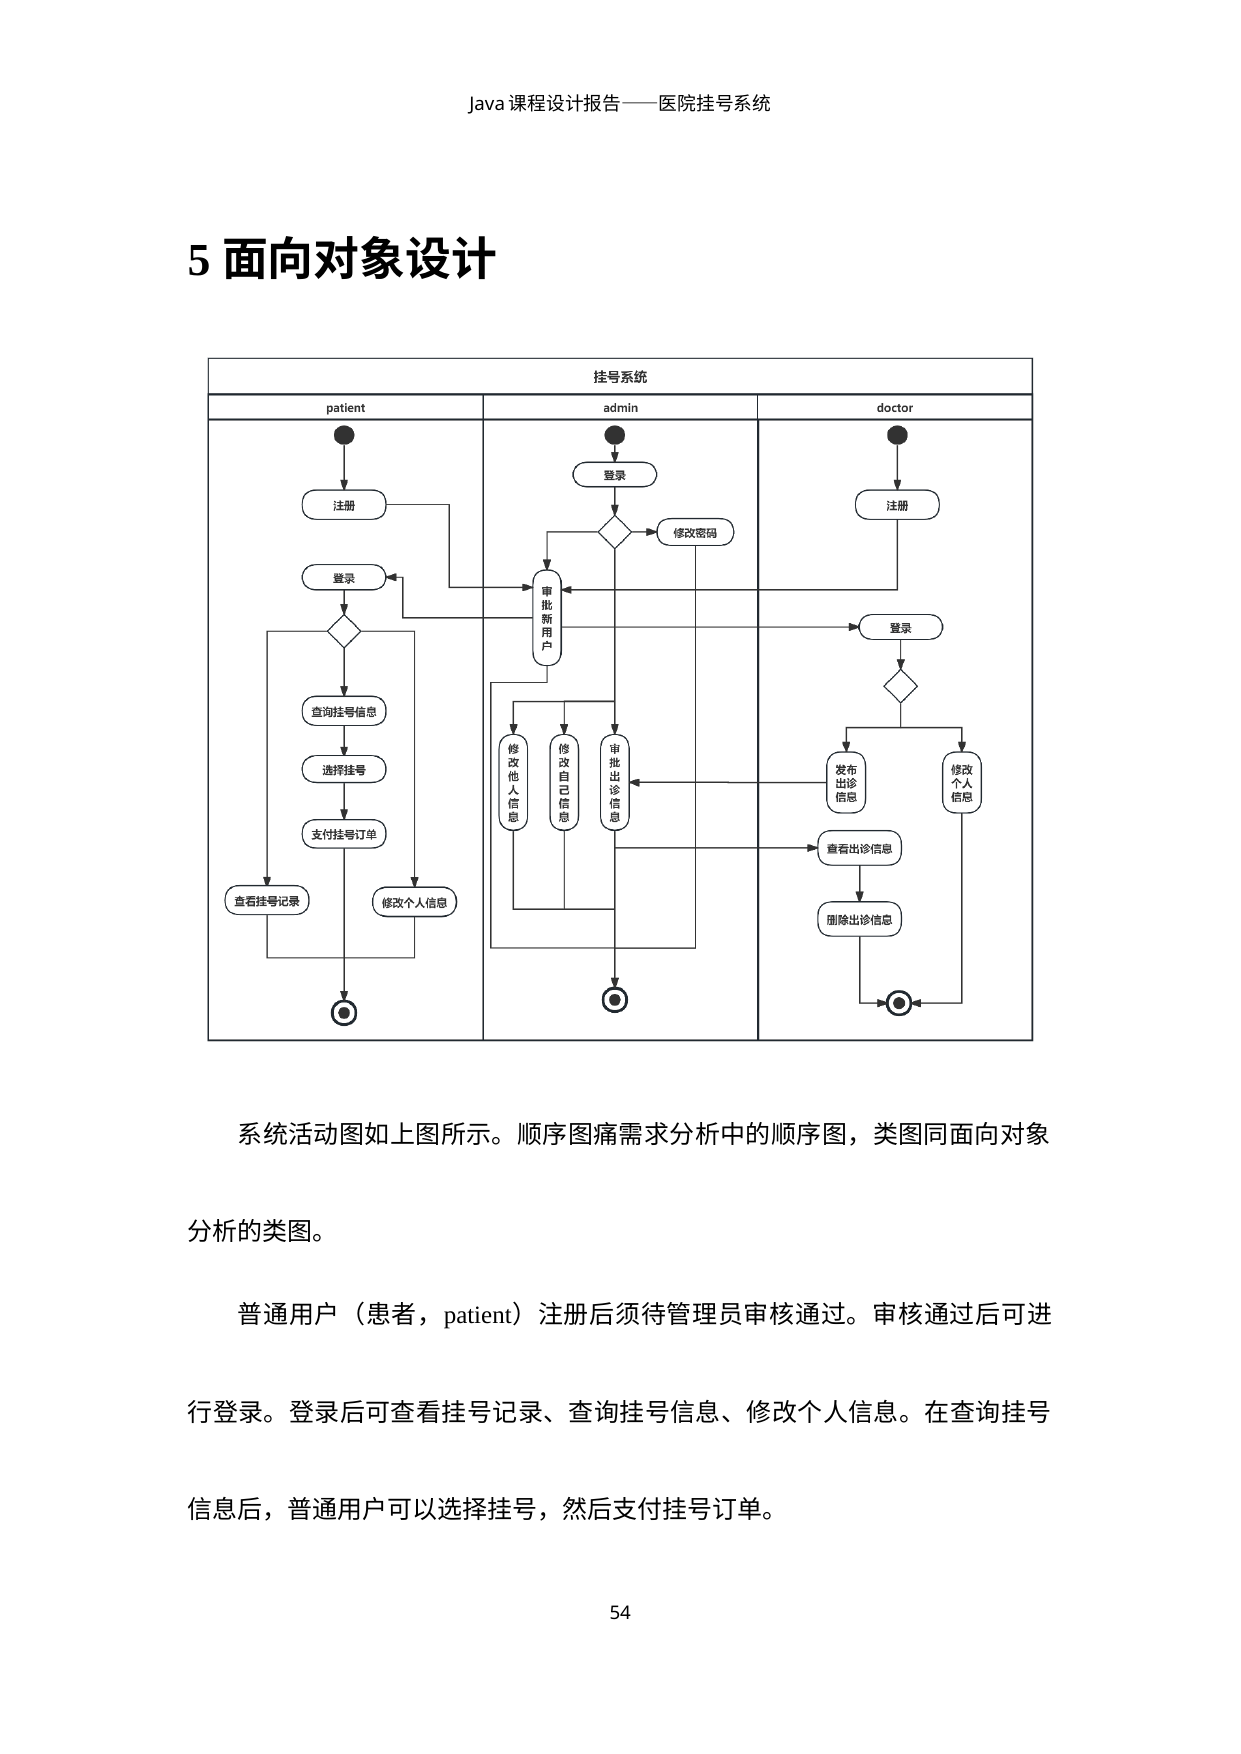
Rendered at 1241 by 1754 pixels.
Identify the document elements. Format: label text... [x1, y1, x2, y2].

picture [187, 337, 1053, 1061]
text 普通用户（患者，patient）注册后须待管理员审核通过。审核通过后可进行登录。登录后可查看挂号记录、查询挂号信息、修改个人信息。在查询挂号信息后，普通用户可以选择挂号，然后支付挂号订单。 [187, 1280, 1053, 1540]
text 5 面向对象设计 [187, 207, 1053, 304]
text 系统活动图如上图所示。顺序图痛需求分析中的顺序图，类图同面向对象分析的类图。 [187, 1100, 1053, 1262]
